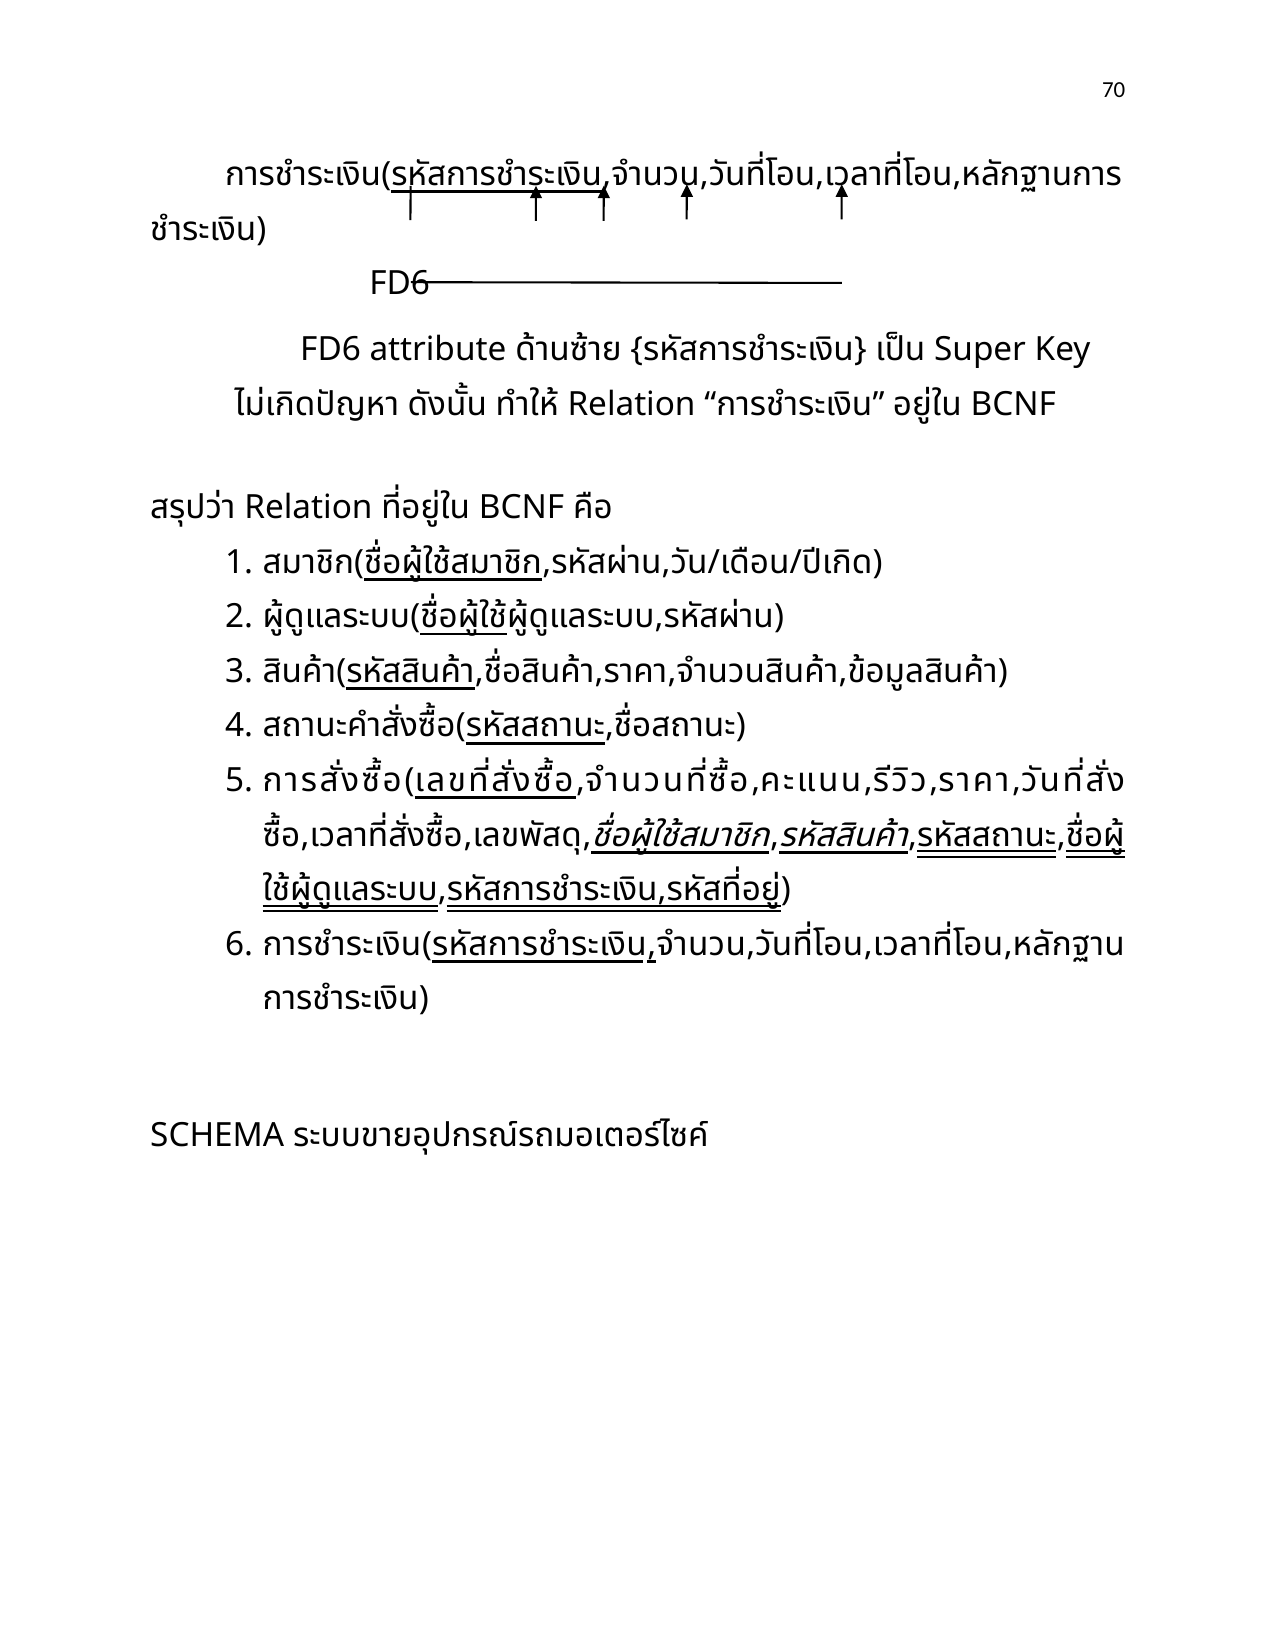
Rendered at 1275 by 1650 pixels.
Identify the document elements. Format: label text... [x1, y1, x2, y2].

text สรุปว่า Relation ที่อยู่ใน BCNF คือ [150, 483, 1125, 533]
list FD6 [262, 259, 1125, 304]
text SCHEMA ระบบขายอุปกรณ์รถมอเตอร์ไซค์ [150, 1111, 1125, 1162]
list การชำระเงิน(รหัสการชำระเงิน,จำนวน,วันที่โอน,เวลาที่โอน,หลักฐานการชำระเงิน) [225, 919, 1125, 1025]
text การชำระเงิน(รหัสการชำระเงิน,จำนวน,วันที่โอน,เวลาที่โอน,หลักฐานการชำระเงิน) [150, 150, 1125, 255]
list สินค้า(รหัสสินค้า,ชื่อสินค้า,ราคา,จำนวนสินค้า,ข้อมูลสินค้า) [225, 647, 1125, 697]
text FD6 attribute ด้านซ้าย {รหัสการชำระเงิน} เป็น Super Key ไม่เกิดปัญหา ดังนั้น ทำให้ Relation “การชำระเงิน” อยู่ใน BCNF [234, 325, 1125, 430]
list สถานะคำสั่งซื้อ(รหัสสถานะ,ชื่อสถานะ) [225, 701, 1125, 752]
list สมาชิก(ชื่อผู้ใช้สมาชิก,รหัสผ่าน,วัน/เดือน/ปีเกิด) [225, 537, 1125, 588]
list ผู้ดูแลระบบ(ชื่อผู้ใช้ผู้ดูแลระบบ,รหัสผ่าน) [225, 592, 1125, 643]
list การสั่งซื้อ(เลขที่สั่งซื้อ,จำนวนที่ซื้อ,คะแนน,รีวิว,ราคา,วันที่สั่งซื้อ,เวลาที่สั่งซื้อ,เลขพัสดุ,ชื่อผู้ใช้สมาชิก,รหัสสินค้า,รหัสสถานะ,ชื่อผู้ใช้ผู้ดูแลระบบ,รหัสการชำระเงิน,รหัสที่อยู่) [225, 756, 1125, 916]
